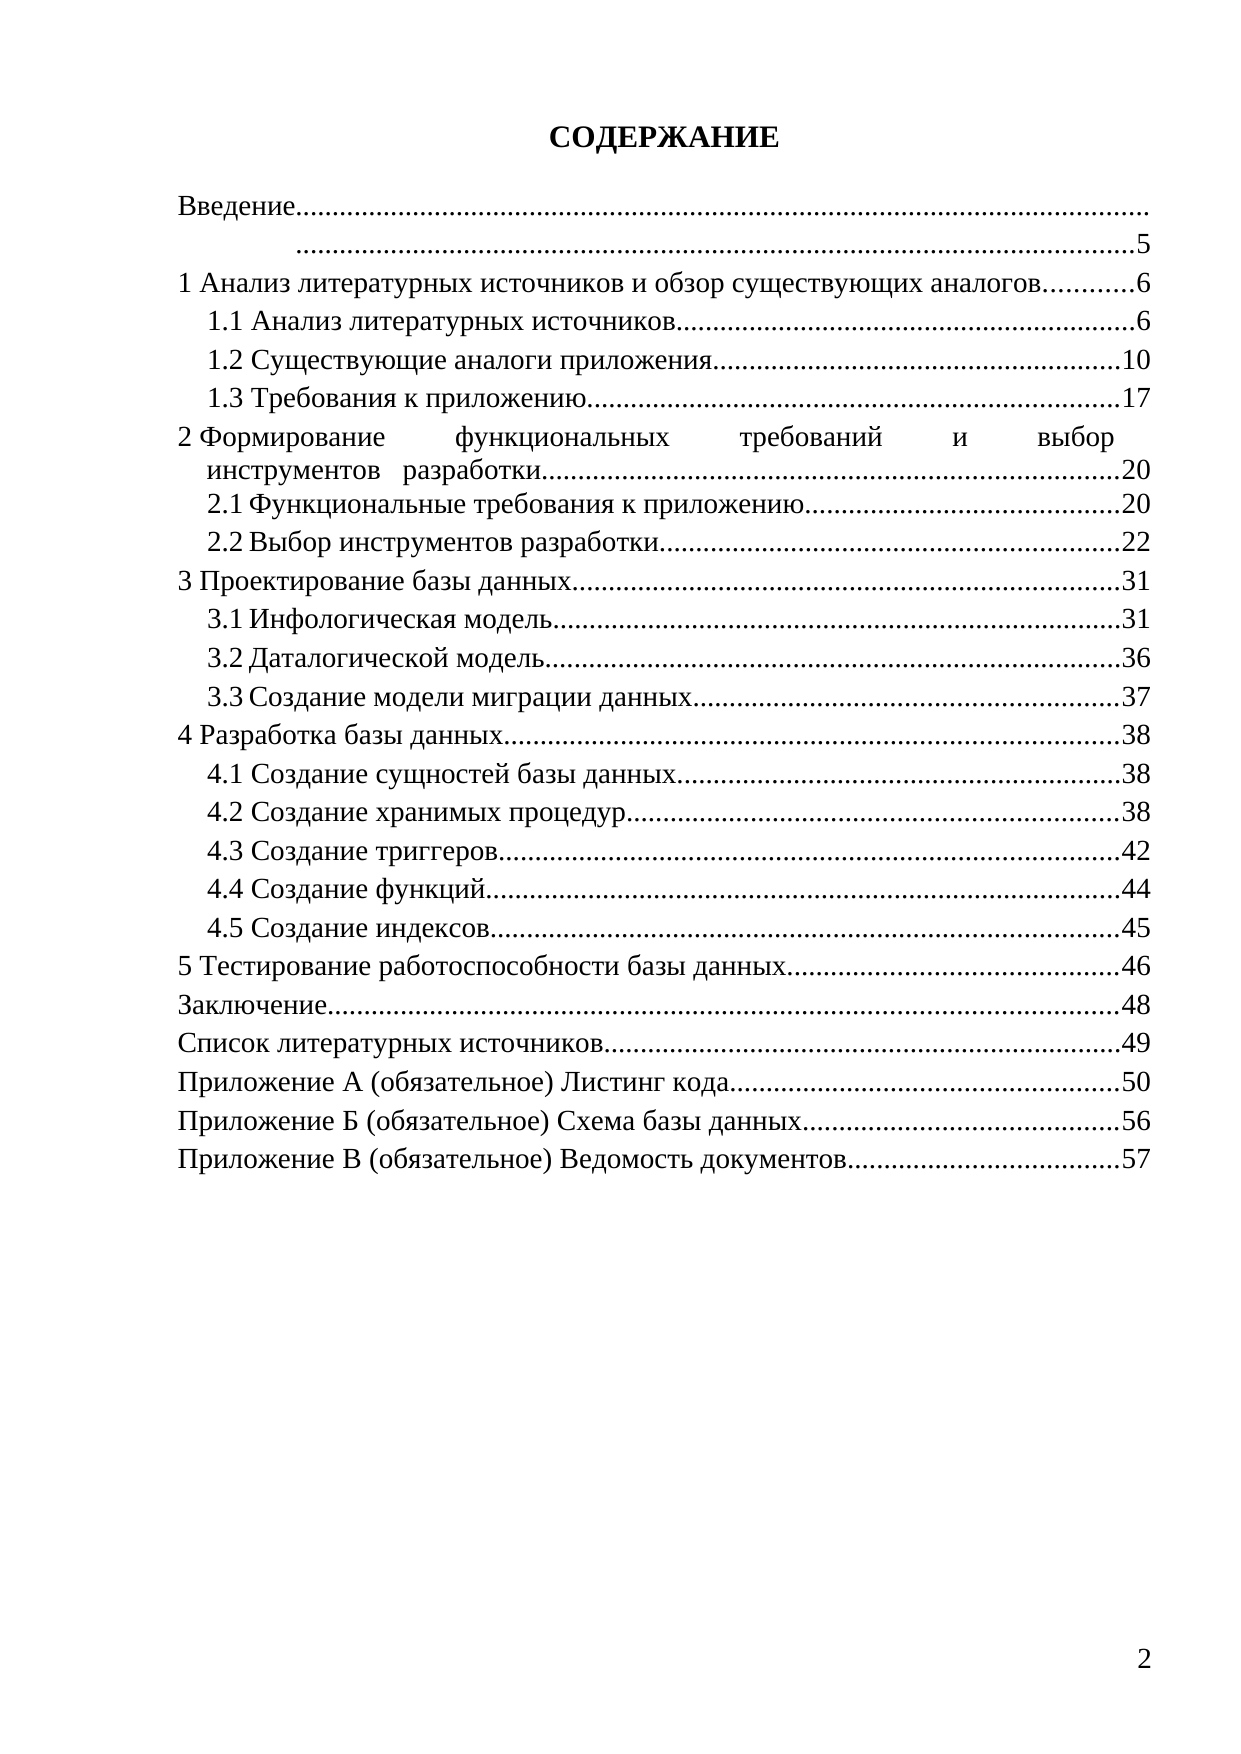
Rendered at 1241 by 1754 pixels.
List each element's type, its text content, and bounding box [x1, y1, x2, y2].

text СОДЕРЖАНИЕ [177, 118, 1152, 154]
